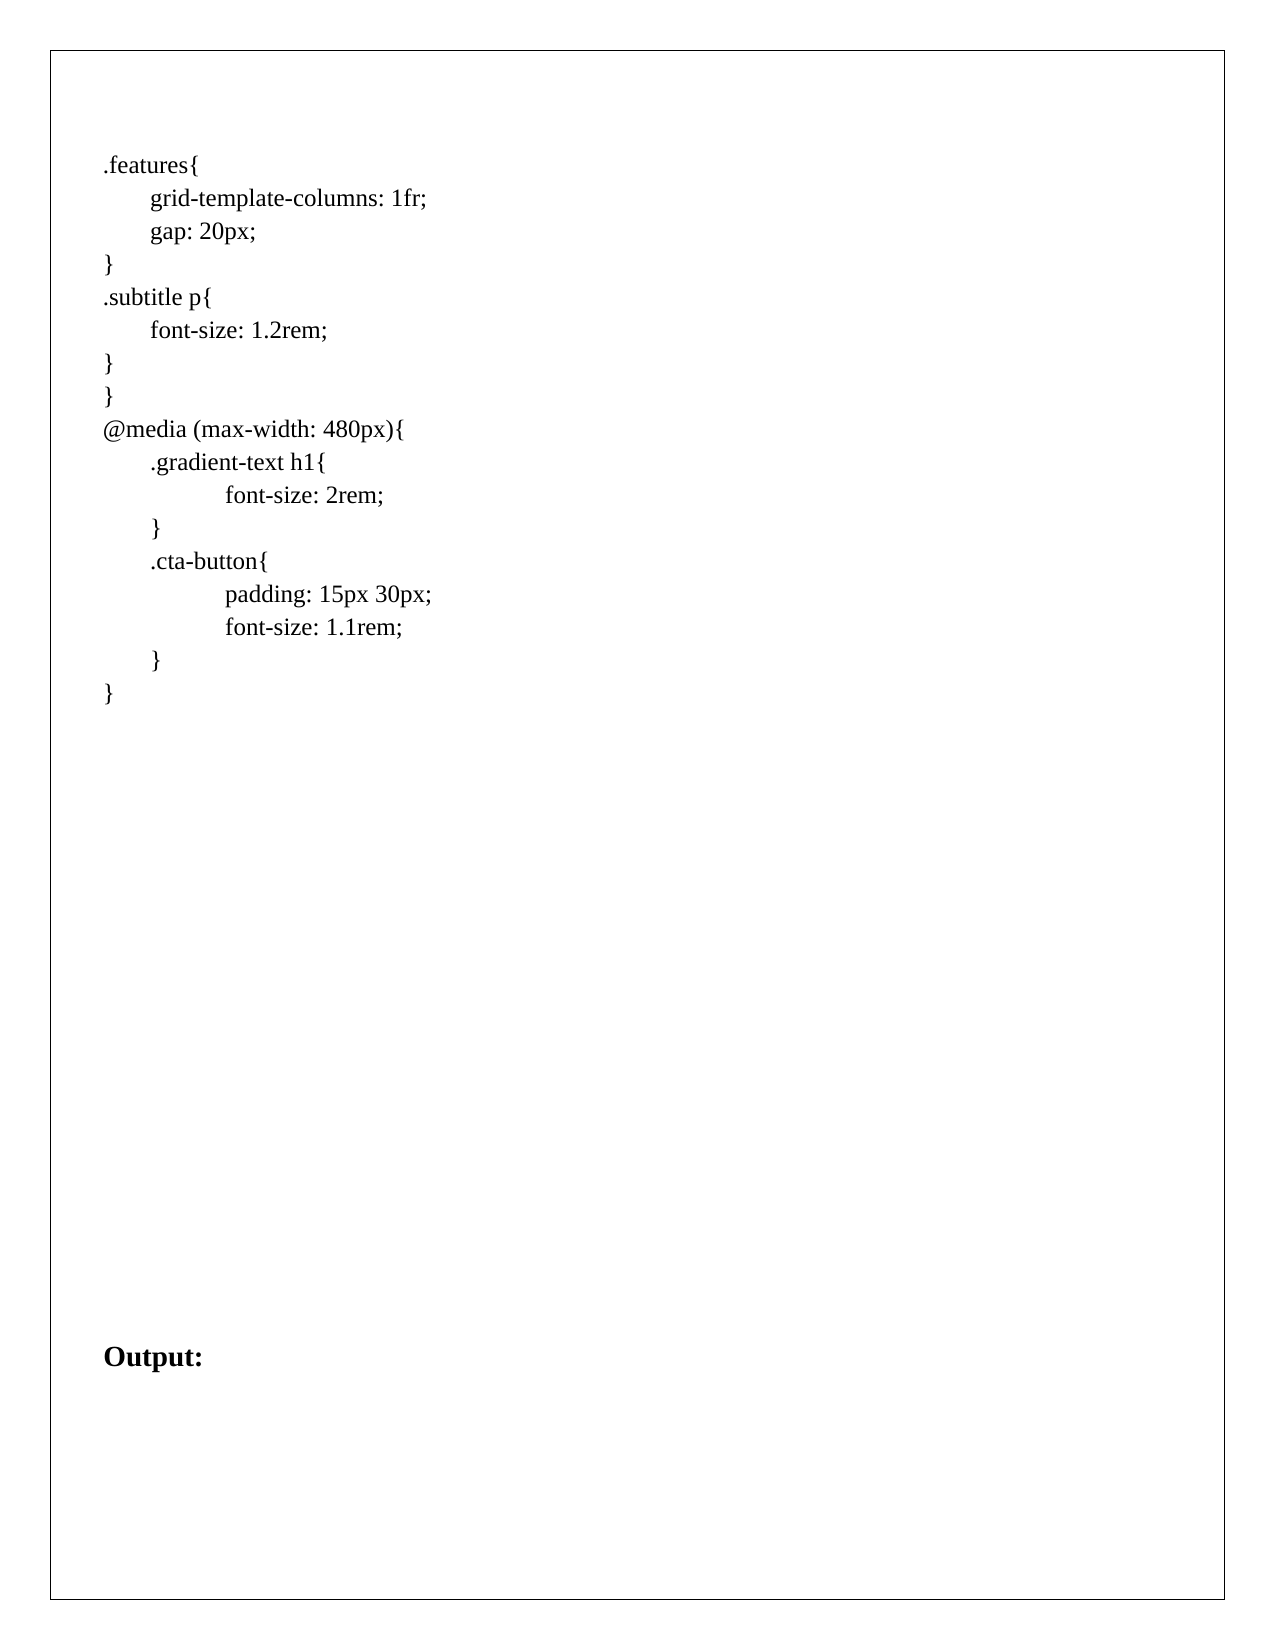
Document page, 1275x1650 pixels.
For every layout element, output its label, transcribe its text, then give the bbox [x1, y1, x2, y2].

text font-size: 2rem; [66, 480, 1125, 509]
text grid-template-columns: 1fr; [66, 183, 1125, 212]
text .features{ [66, 150, 1125, 179]
text } [66, 678, 1125, 707]
text font-size: 1.1rem; [66, 612, 1125, 641]
text gap: 20px; [66, 216, 1125, 245]
text .gradient-text h1{ [66, 447, 1125, 476]
text .subtitle p{ [66, 282, 1125, 311]
text } [66, 381, 1125, 410]
text font-size: 1.2rem; [66, 315, 1125, 344]
text @media (max-width: 480px){ [66, 414, 1125, 443]
text } [66, 513, 1125, 542]
text .cta-button{ [66, 546, 1125, 575]
text } [66, 249, 1125, 278]
text } [66, 348, 1125, 377]
text Output: [103, 1339, 1209, 1372]
text padding: 15px 30px; [66, 579, 1125, 608]
text } [66, 645, 1125, 674]
